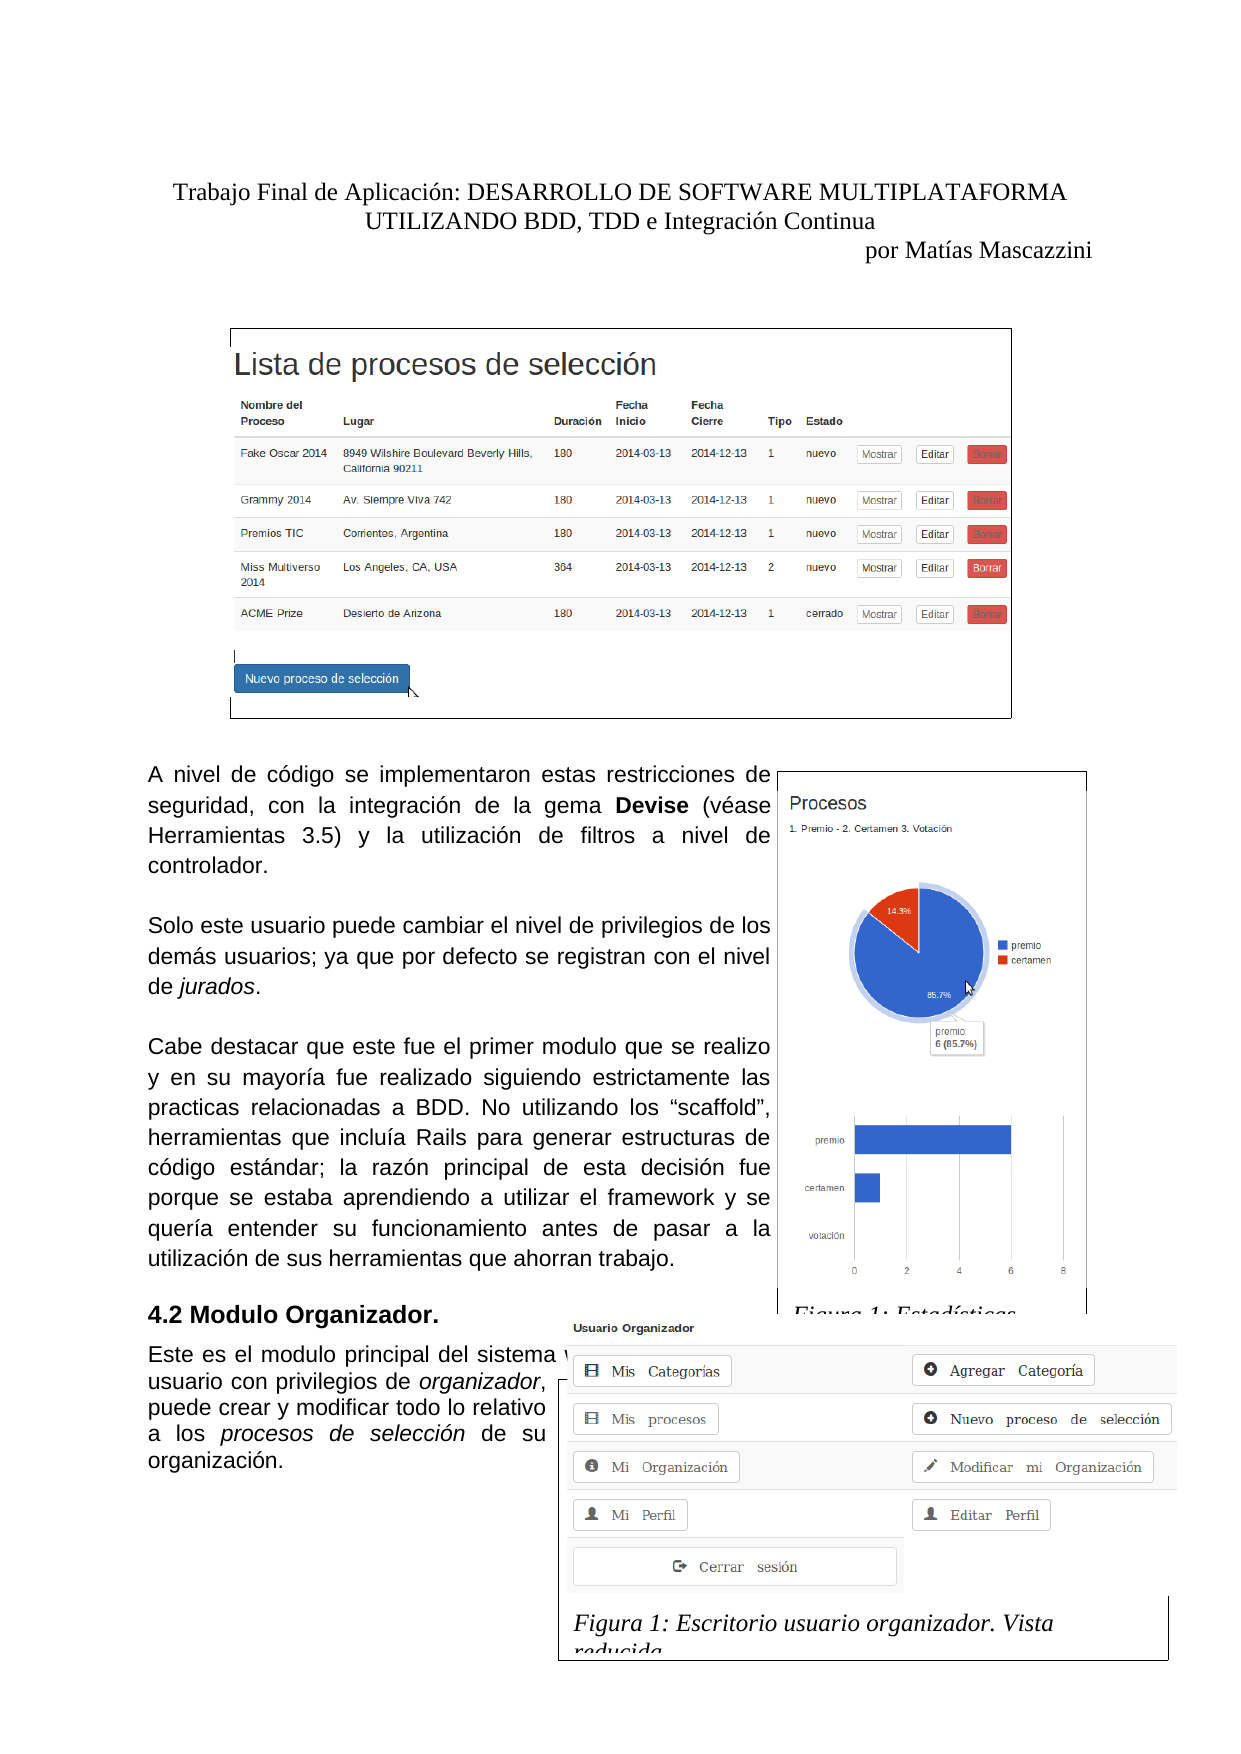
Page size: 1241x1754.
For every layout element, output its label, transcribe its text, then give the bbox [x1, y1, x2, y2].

picture [777, 791, 1087, 1288]
text Solo este usuario puede cambiar el nivel de privilegios de los demás usuarios; ya que por defecto se registran con el nivel de jurados. [148, 912, 777, 999]
list 4.2 Modulo Organizador. [148, 1300, 777, 1329]
picture [567, 1314, 1178, 1596]
text A nivel de código se implementaron estas restricciones de seguridad, con la integración de la gema Devise (véase Herramientas 3.5) y la utilización de filtros a nivel de controlador. [148, 761, 1093, 878]
text Cabe destacar que este fue el primer modulo que se realizo y en su mayoría fue realizado siguiendo estrictamente las practicas relacionadas a BDD. No utilizando los “scaffold”, herramientas que incluía Rails para generar estructuras de código estándar; la razón principal de esta decisión fue porque se estaba aprendiendo a utilizar el framework y se quería entender su funcionamiento antes de pasar a la utilización de sus herramientas que ahorran trabajo. [148, 1033, 777, 1271]
text Este es el modulo principal del sistema web, desde aquí un usuario con privilegios de organizador, puede crear y modificar todo lo relativo a los procesos de selección de su organización. [148, 1341, 567, 1473]
picture [229, 347, 1011, 697]
